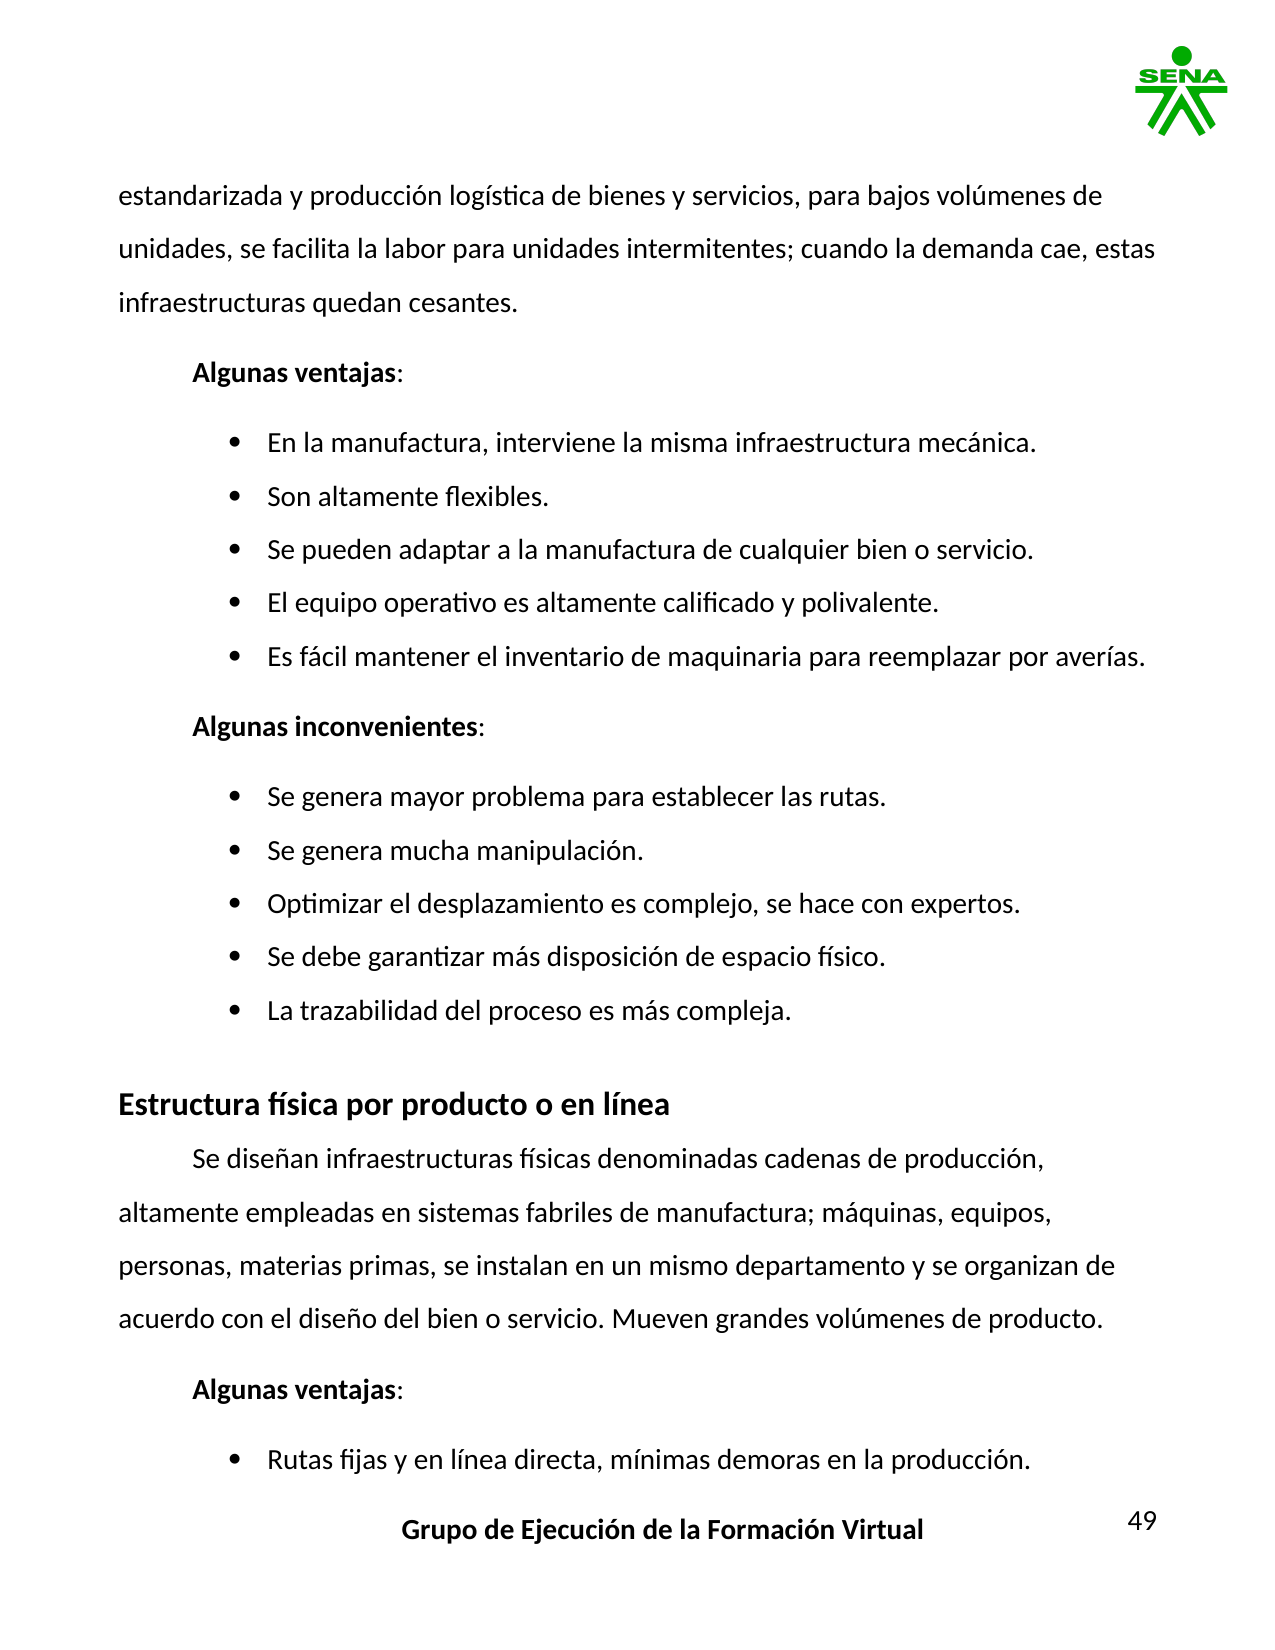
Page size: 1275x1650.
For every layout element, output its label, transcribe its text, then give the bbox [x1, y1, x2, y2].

text Se diseñan infraestructuras físicas denominadas cadenas de producción, altamente empleadas en sistemas fabriles de manufactura; máquinas, equipos, personas, materias primas, se instalan en un mismo departamento y se organizan de acuerdo con el diseño del bien o servicio. Mueven grandes volúmenes de producto. [118, 1140, 1157, 1336]
list La trazabilidad del proceso es más compleja. [229, 992, 1157, 1028]
subtitle Estructura física por producto o en línea [118, 1083, 1157, 1124]
text Algunas ventajas: [118, 1371, 1157, 1406]
list Rutas fijas y en línea directa, mínimas demoras en la producción. [229, 1441, 1157, 1476]
list Se debe garantizar más disposición de espacio físico. [229, 938, 1157, 974]
picture [1135, 46, 1228, 136]
text Algunas inconvenientes: [118, 708, 1157, 744]
text Algunas ventajas: [118, 354, 1157, 390]
list Son altamente flexibles. [229, 478, 1157, 513]
list Se genera mucha manipulación. [229, 832, 1157, 867]
list Optimizar el desplazamiento es complejo, se hace con expertos. [229, 885, 1157, 921]
list En la manufactura, interviene la misma infraestructura mecánica. [229, 424, 1157, 460]
list Se genera mayor problema para establecer las rutas. [229, 778, 1157, 814]
list Es fácil mantener el inventario de maquinaria para reemplazar por averías. [229, 638, 1157, 674]
list Se pueden adaptar a la manufactura de cualquier bien o servicio. [229, 531, 1157, 567]
list El equipo operativo es altamente calificado y polivalente. [229, 584, 1157, 620]
